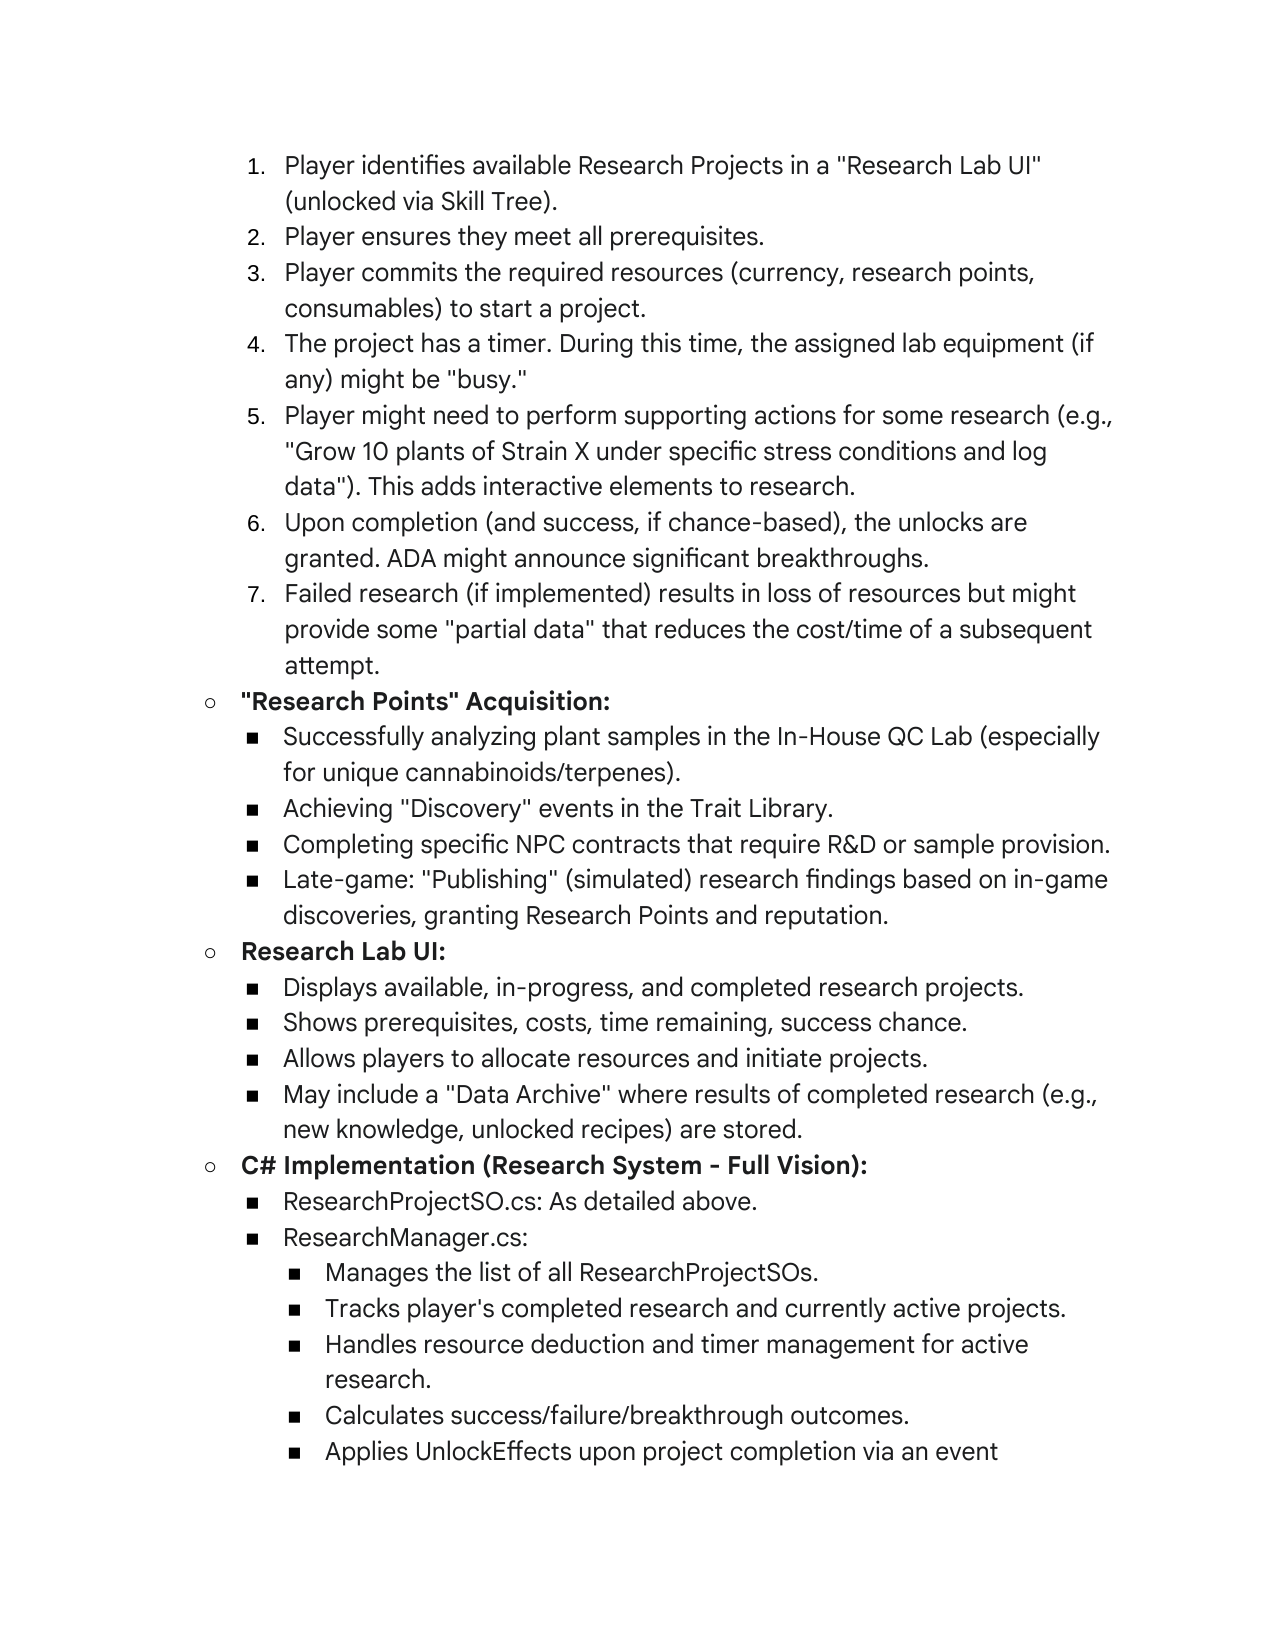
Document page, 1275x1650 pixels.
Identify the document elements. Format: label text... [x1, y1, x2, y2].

list Achieving "Discovery" events in the Trait Library. [245, 793, 1125, 824]
list C# Implementation (Research System - Full Vision): [203, 1150, 1125, 1182]
list Failed research (if implemented) results in loss of resources but might provide some "partial data" that reduces the cost/time of a subsequent attempt. [247, 579, 1125, 682]
list Player commits the required resources (currency, research points, consumables) to start a project. [247, 257, 1125, 324]
list Player identifies available Research Projects in a "Research Lab UI" (unlocked via Skill Tree). [247, 150, 1125, 217]
list May include a "Data Archive" where results of completed research (e.g., new knowledge, unlocked recipes) are stored. [245, 1079, 1125, 1146]
list Player ensures they meet all prerequisites. [247, 221, 1125, 253]
list Upon completion (and success, if chance-based), the unlocks are granted. ADA might announce significant breakthroughs. [247, 507, 1125, 574]
list Shows prerequisites, costs, time remaining, success chance. [245, 1007, 1125, 1039]
list ResearchManager.cs: [245, 1222, 1125, 1253]
list Handles resource deduction and timer management for active research. [287, 1329, 1125, 1396]
list Successfully analyzing plant samples in the In-House QC Lab (especially for unique cannabinoids/terpenes). [245, 722, 1125, 789]
list Research Lab UI: [203, 936, 1125, 967]
list Displays available, in-progress, and completed research projects. [245, 972, 1125, 1003]
list ResearchProjectSO.cs: As detailed above. [245, 1186, 1125, 1217]
list Calculates success/failure/breakthrough outcomes. [287, 1401, 1125, 1432]
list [287, 1436, 1125, 1468]
list Tracks player's completed research and currently active projects. [287, 1293, 1125, 1325]
list Late-game: "Publishing" (simulated) research findings based on in-game discoveries, granting Research Points and reputation. [245, 864, 1125, 932]
list "Research Points" Acquisition: [203, 686, 1125, 717]
list The project has a timer. During this time, the assigned lab equipment (if any) might be "busy." [247, 329, 1125, 396]
list Allows players to allocate resources and initiate projects. [245, 1043, 1125, 1074]
list Completing specific NPC contracts that require R&D or sample provision. [245, 829, 1125, 860]
list Player might need to perform supporting actions for some research (e.g., "Grow 10 plants of Strain X under specific stress conditions and log data"). This adds interactive elements to research. [247, 400, 1125, 503]
list Manages the list of all ResearchProjectSOs. [287, 1258, 1125, 1289]
